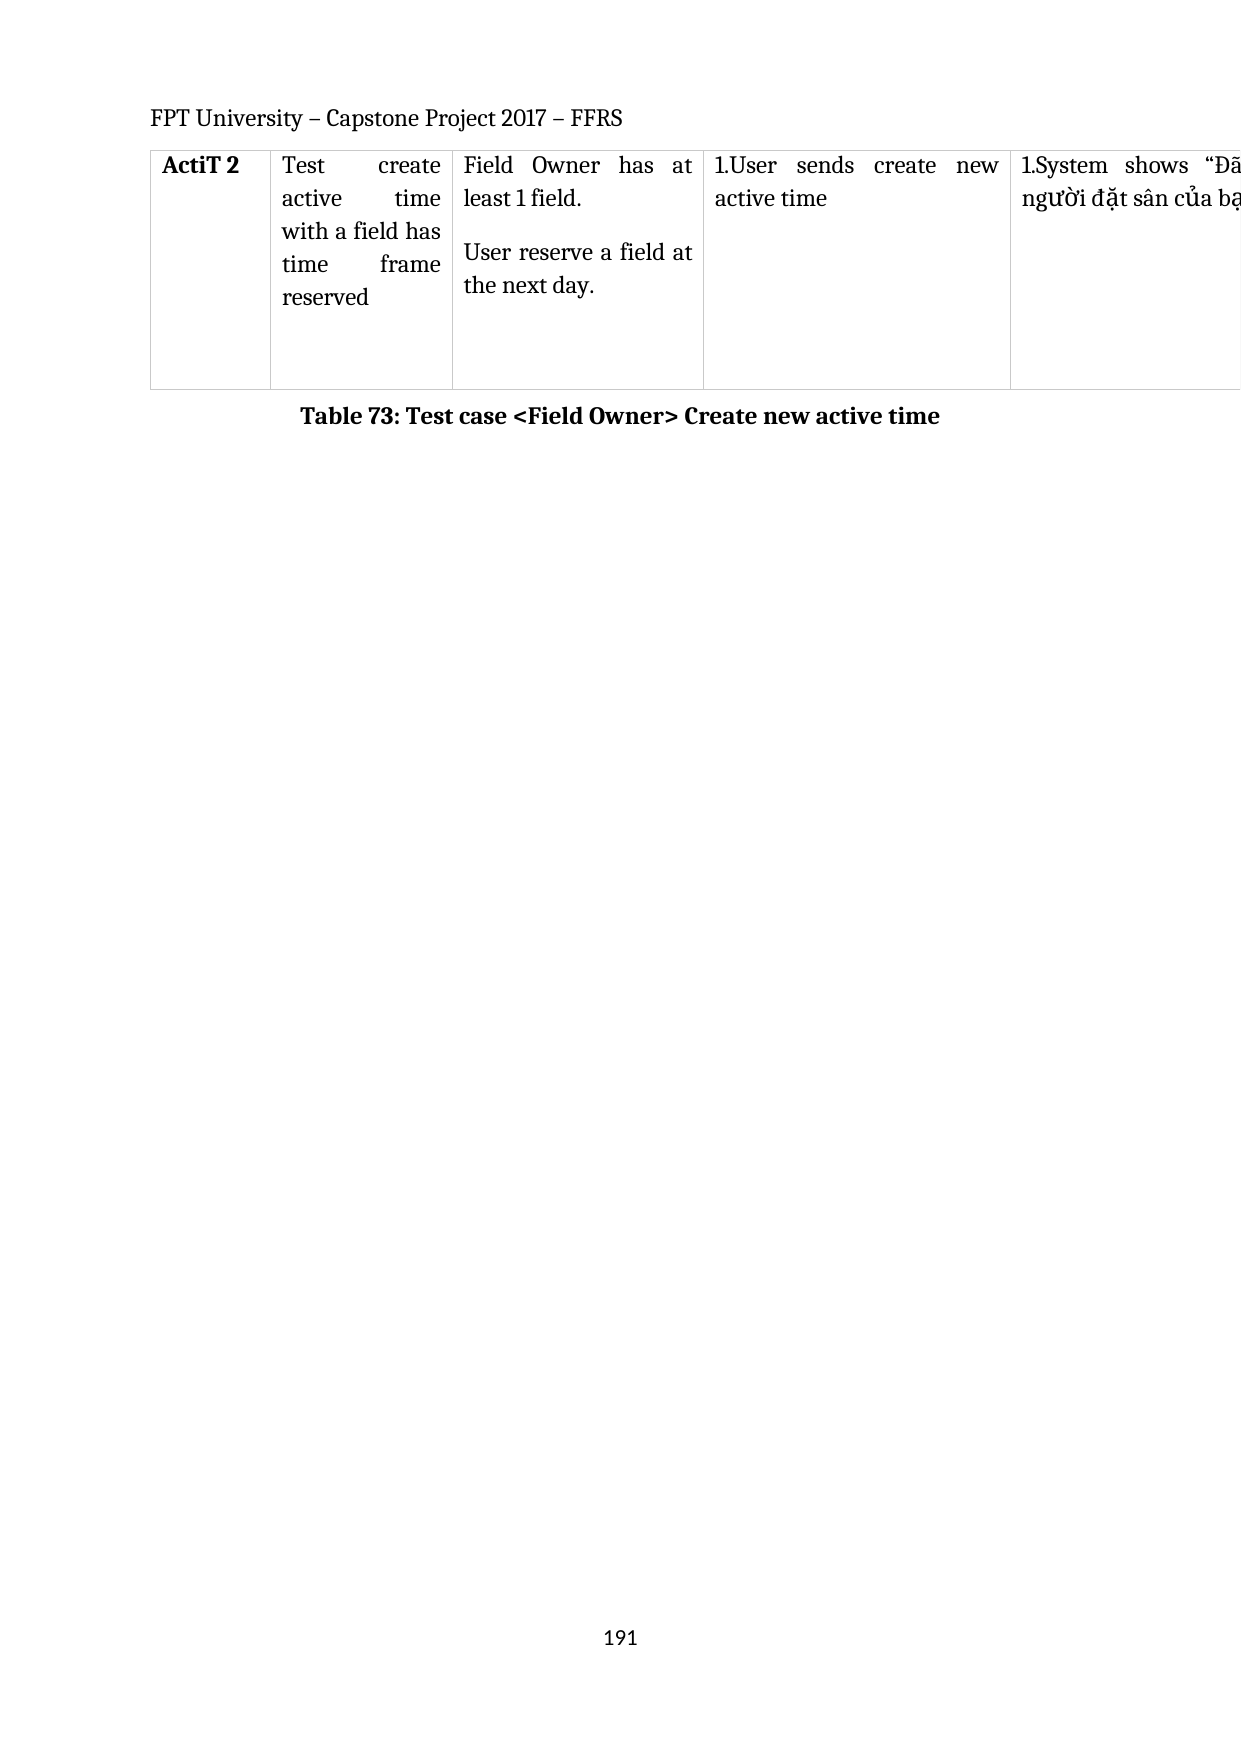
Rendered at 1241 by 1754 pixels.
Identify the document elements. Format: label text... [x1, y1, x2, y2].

list Table 73: Test case <Field Owner> Create new active time [150, 402, 1090, 431]
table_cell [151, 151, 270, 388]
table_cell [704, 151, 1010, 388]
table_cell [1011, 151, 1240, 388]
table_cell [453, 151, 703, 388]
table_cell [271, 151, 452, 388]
